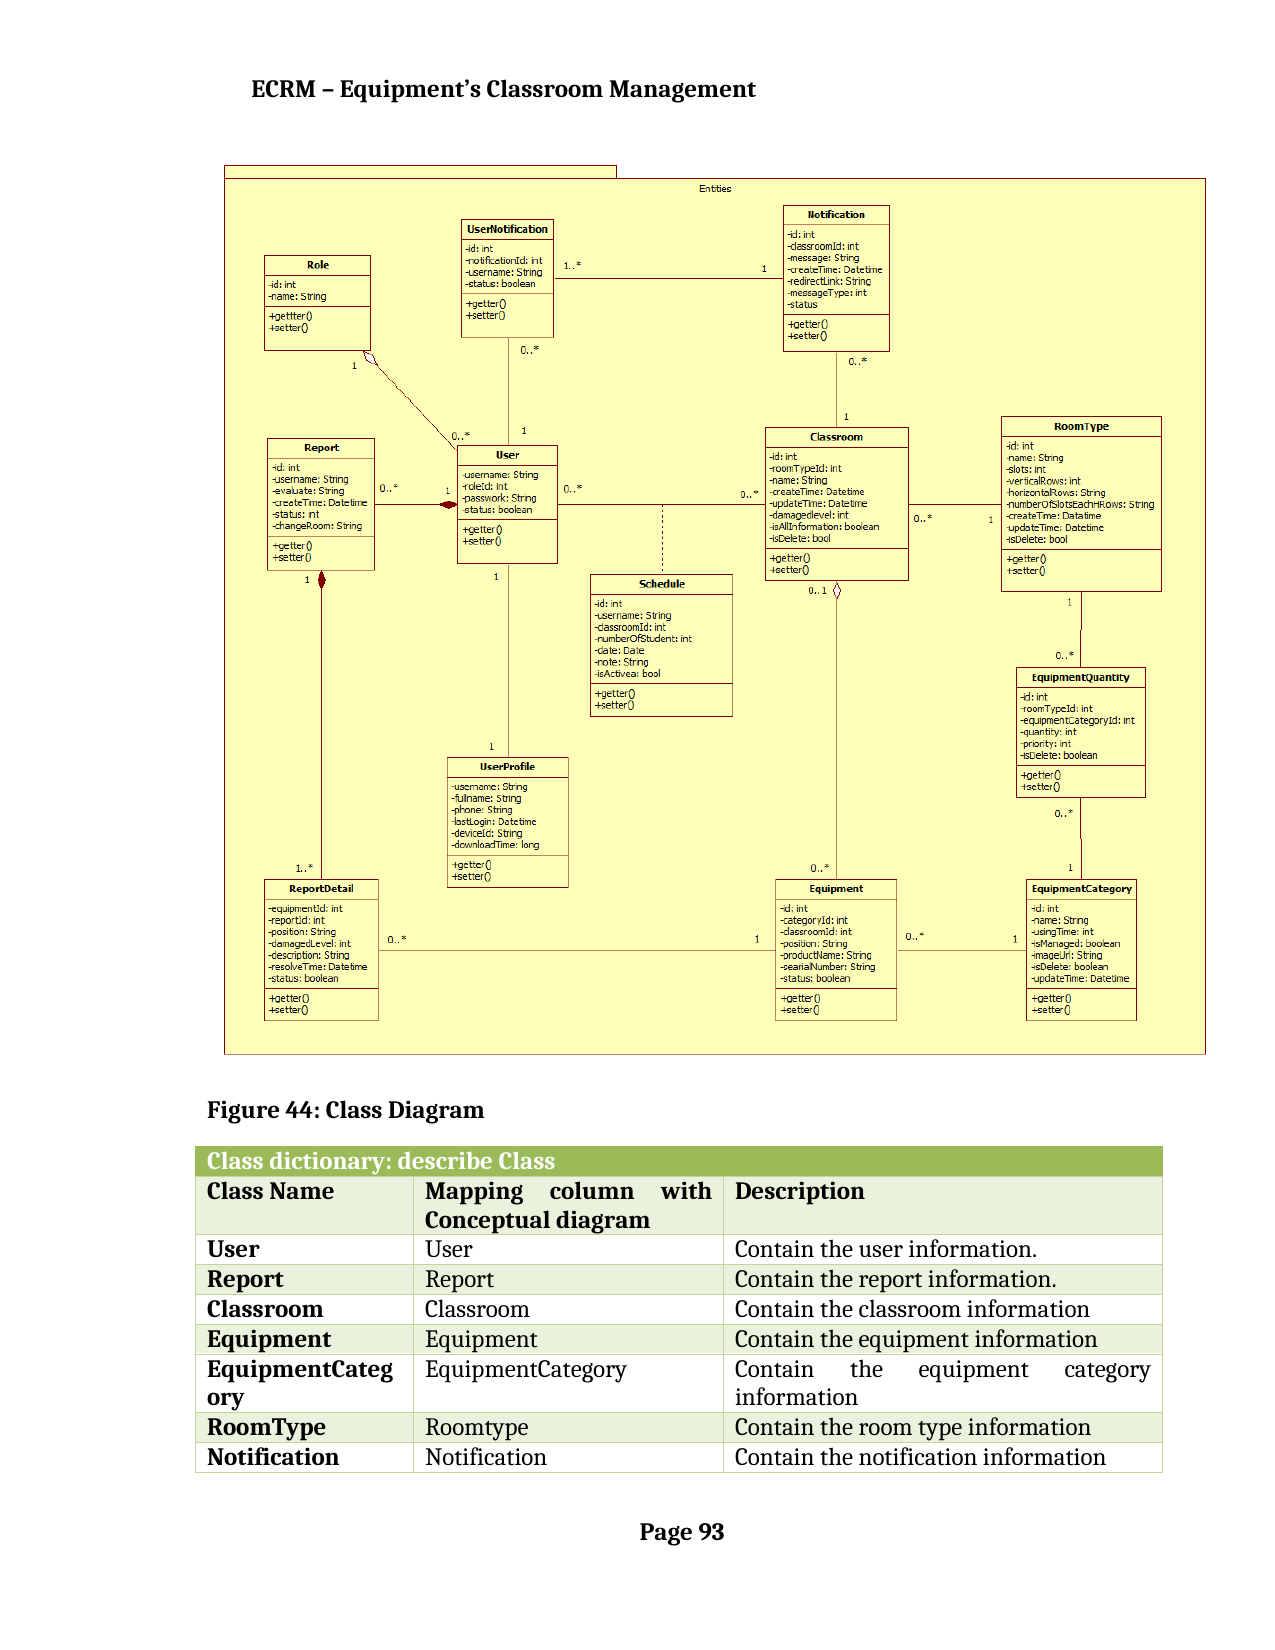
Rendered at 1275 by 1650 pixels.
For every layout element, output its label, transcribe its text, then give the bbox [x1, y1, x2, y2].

table_cell Contain the report information. [724, 1265, 1162, 1294]
table_cell Contain the user information. [724, 1235, 1162, 1264]
table_cell Contain the equipment category information [724, 1355, 1162, 1412]
table_cell User [414, 1235, 723, 1264]
table_cell Contain the notification information [724, 1443, 1162, 1472]
table_cell Description [724, 1177, 1162, 1234]
table_cell Class Name [196, 1177, 413, 1234]
table_cell Equipment [196, 1325, 413, 1353]
table_cell Notification [196, 1443, 413, 1472]
table_cell Contain the classroom information [724, 1295, 1162, 1324]
text Figure 44: Class Diagram [207, 1096, 1157, 1125]
table_cell Contain the equipment information [724, 1325, 1162, 1353]
table_cell EquipmentCategory [196, 1355, 413, 1412]
table_cell Equipment [414, 1325, 723, 1353]
table_cell Mapping column with Conceptual diagram [414, 1177, 723, 1234]
picture [206, 147, 1233, 1072]
table_cell Roomtype [414, 1413, 723, 1442]
table_cell Classroom [196, 1295, 413, 1324]
table_cell Contain the room type information [724, 1413, 1162, 1442]
table_cell Report [414, 1265, 723, 1294]
table_cell User [196, 1235, 413, 1264]
table_cell Classroom [414, 1295, 723, 1324]
table_cell EquipmentCategory [414, 1355, 723, 1412]
table_header Class dictionary: describe Class [196, 1147, 1162, 1176]
table_cell Notification [414, 1443, 723, 1472]
table_cell Report [196, 1265, 413, 1294]
table_cell RoomType [196, 1413, 413, 1442]
